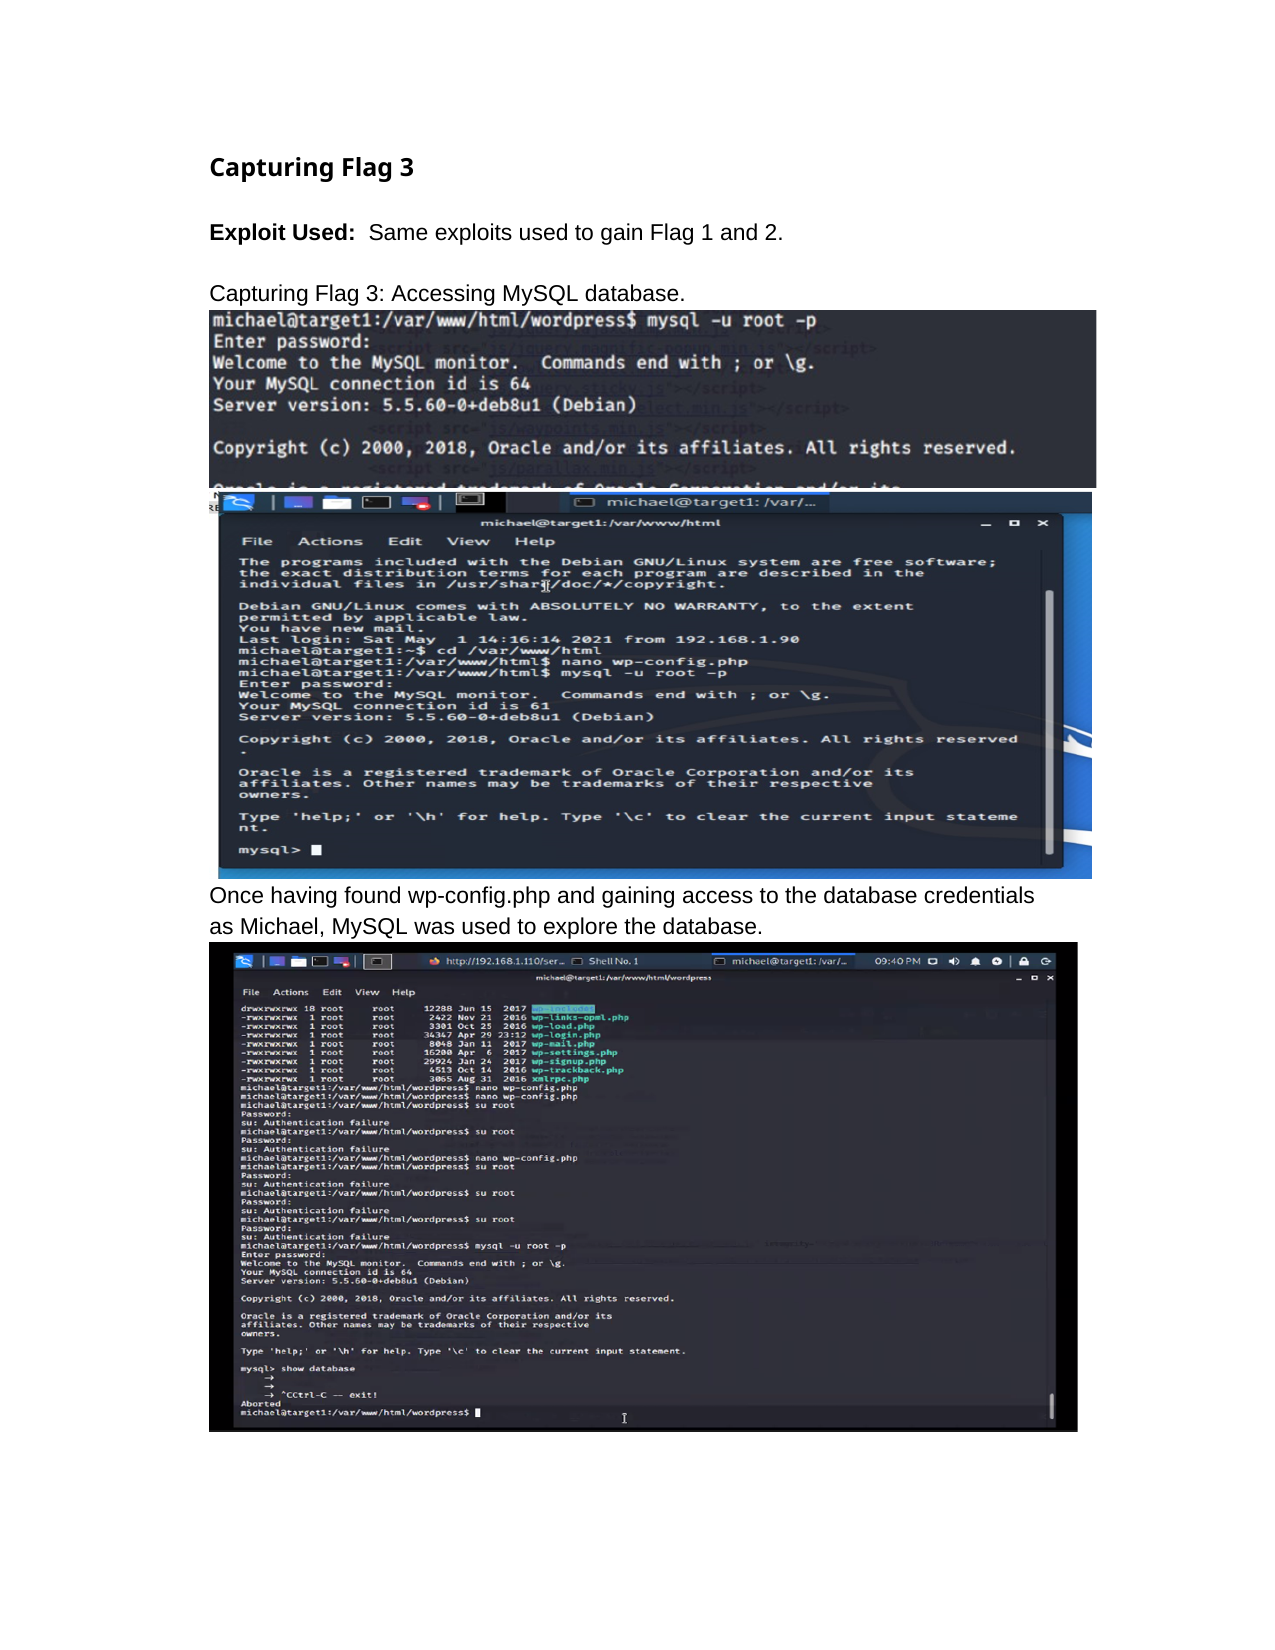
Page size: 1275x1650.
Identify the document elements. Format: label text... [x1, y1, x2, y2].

picture [209, 491, 1092, 879]
text Once having found wp-config.php and gaining access to the database credentials as Michael, MySQL was used to explore the database. [209, 882, 1048, 939]
text Capturing Flag 3 [209, 150, 1048, 184]
picture [209, 310, 1097, 488]
picture [209, 942, 1078, 1432]
text Capturing Flag 3: Accessing MySQL database. [209, 280, 1048, 306]
text Exploit Used: Same exploits used to gain Flag 1 and 2. [209, 219, 1048, 246]
